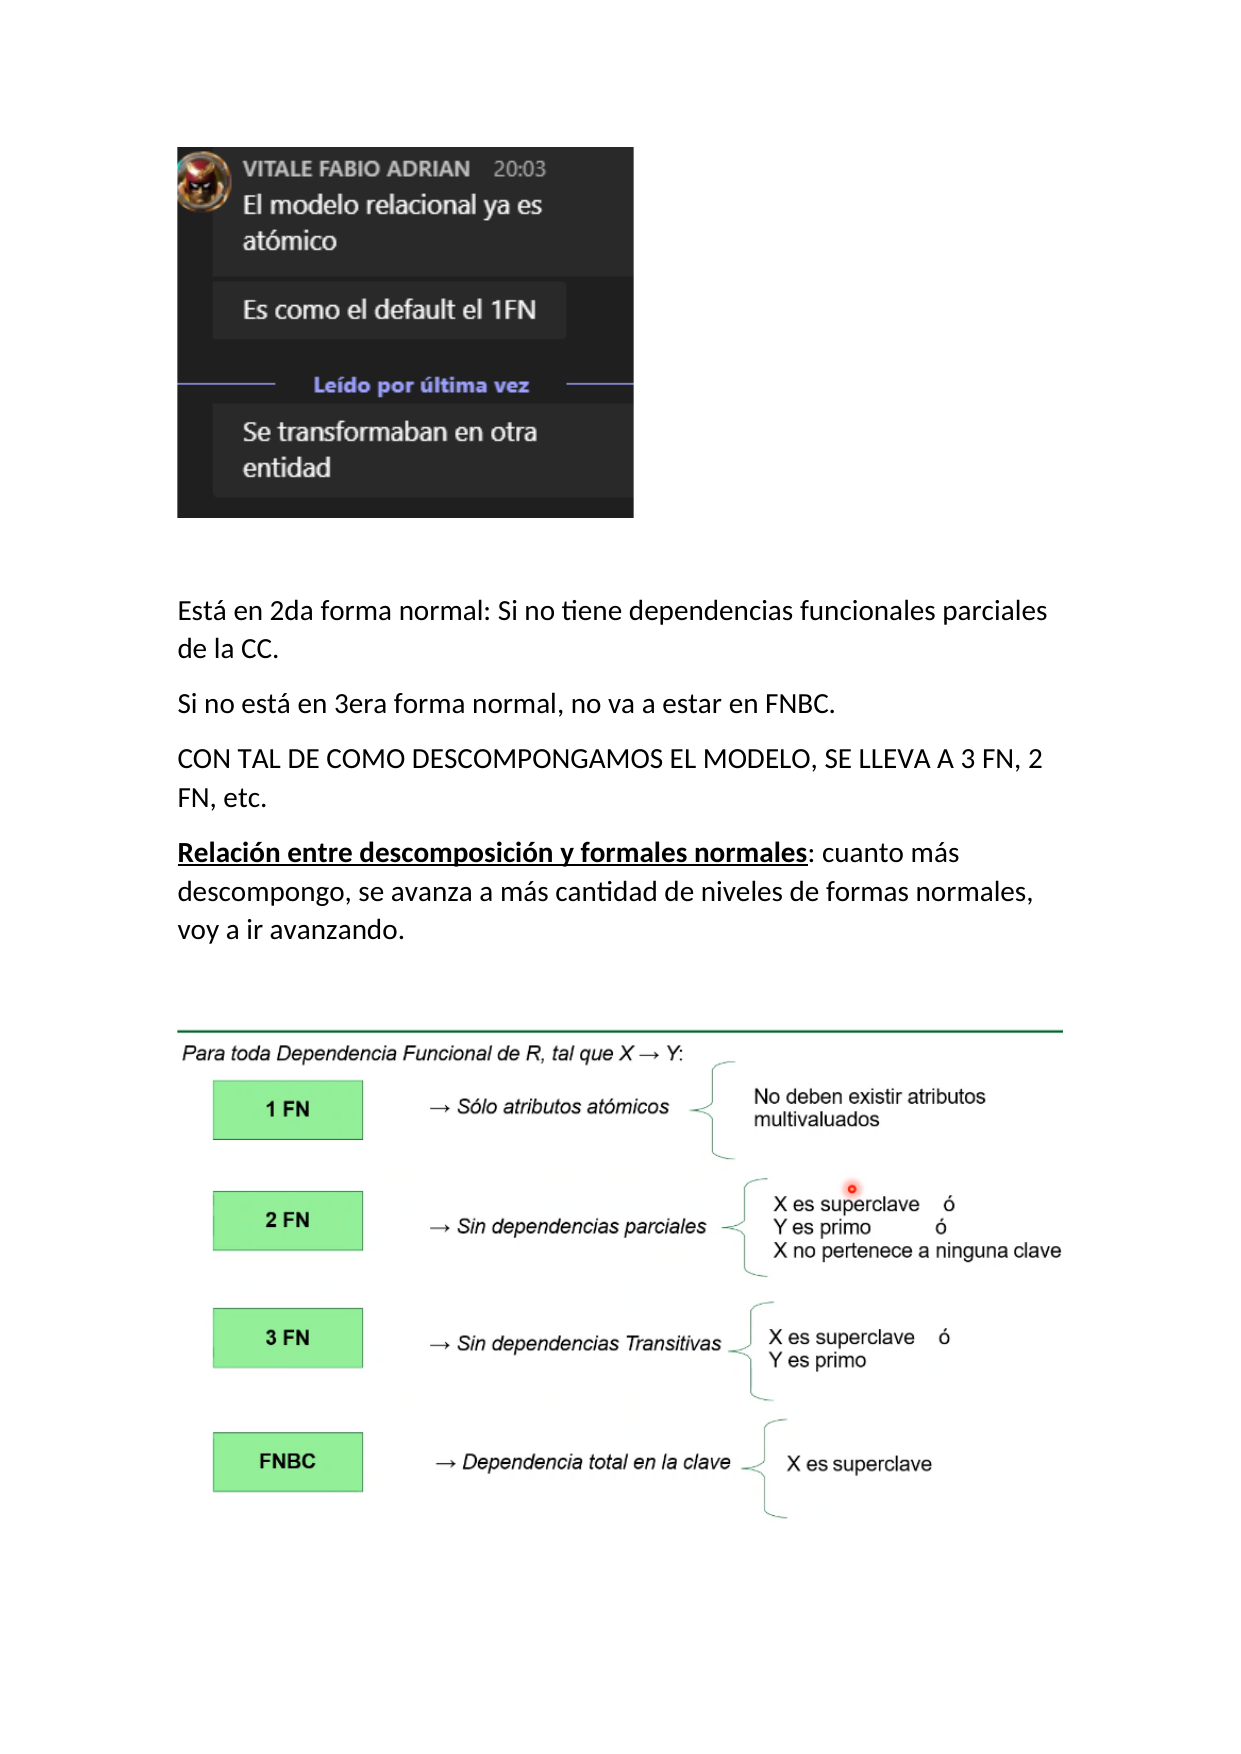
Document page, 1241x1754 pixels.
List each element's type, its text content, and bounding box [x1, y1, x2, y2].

picture [177, 1021, 1063, 1530]
text Si no está en 3era forma normal, no va a estar en FNBC. [177, 686, 1063, 721]
picture [177, 147, 634, 518]
text CON TAL DE COMO DESCOMPONGAMOS EL MODELO, SE LLEVA A 3 FN, 2 FN, etc. [177, 741, 1063, 815]
text Está en 2da forma normal: Si no tiene dependencias funcionales parciales de la CC. [177, 592, 1063, 666]
text Relación entre descomposición y formales normales: cuanto más descompongo, se avanza a más cantidad de niveles de formas normales, voy a ir avanzando. [177, 834, 1063, 947]
